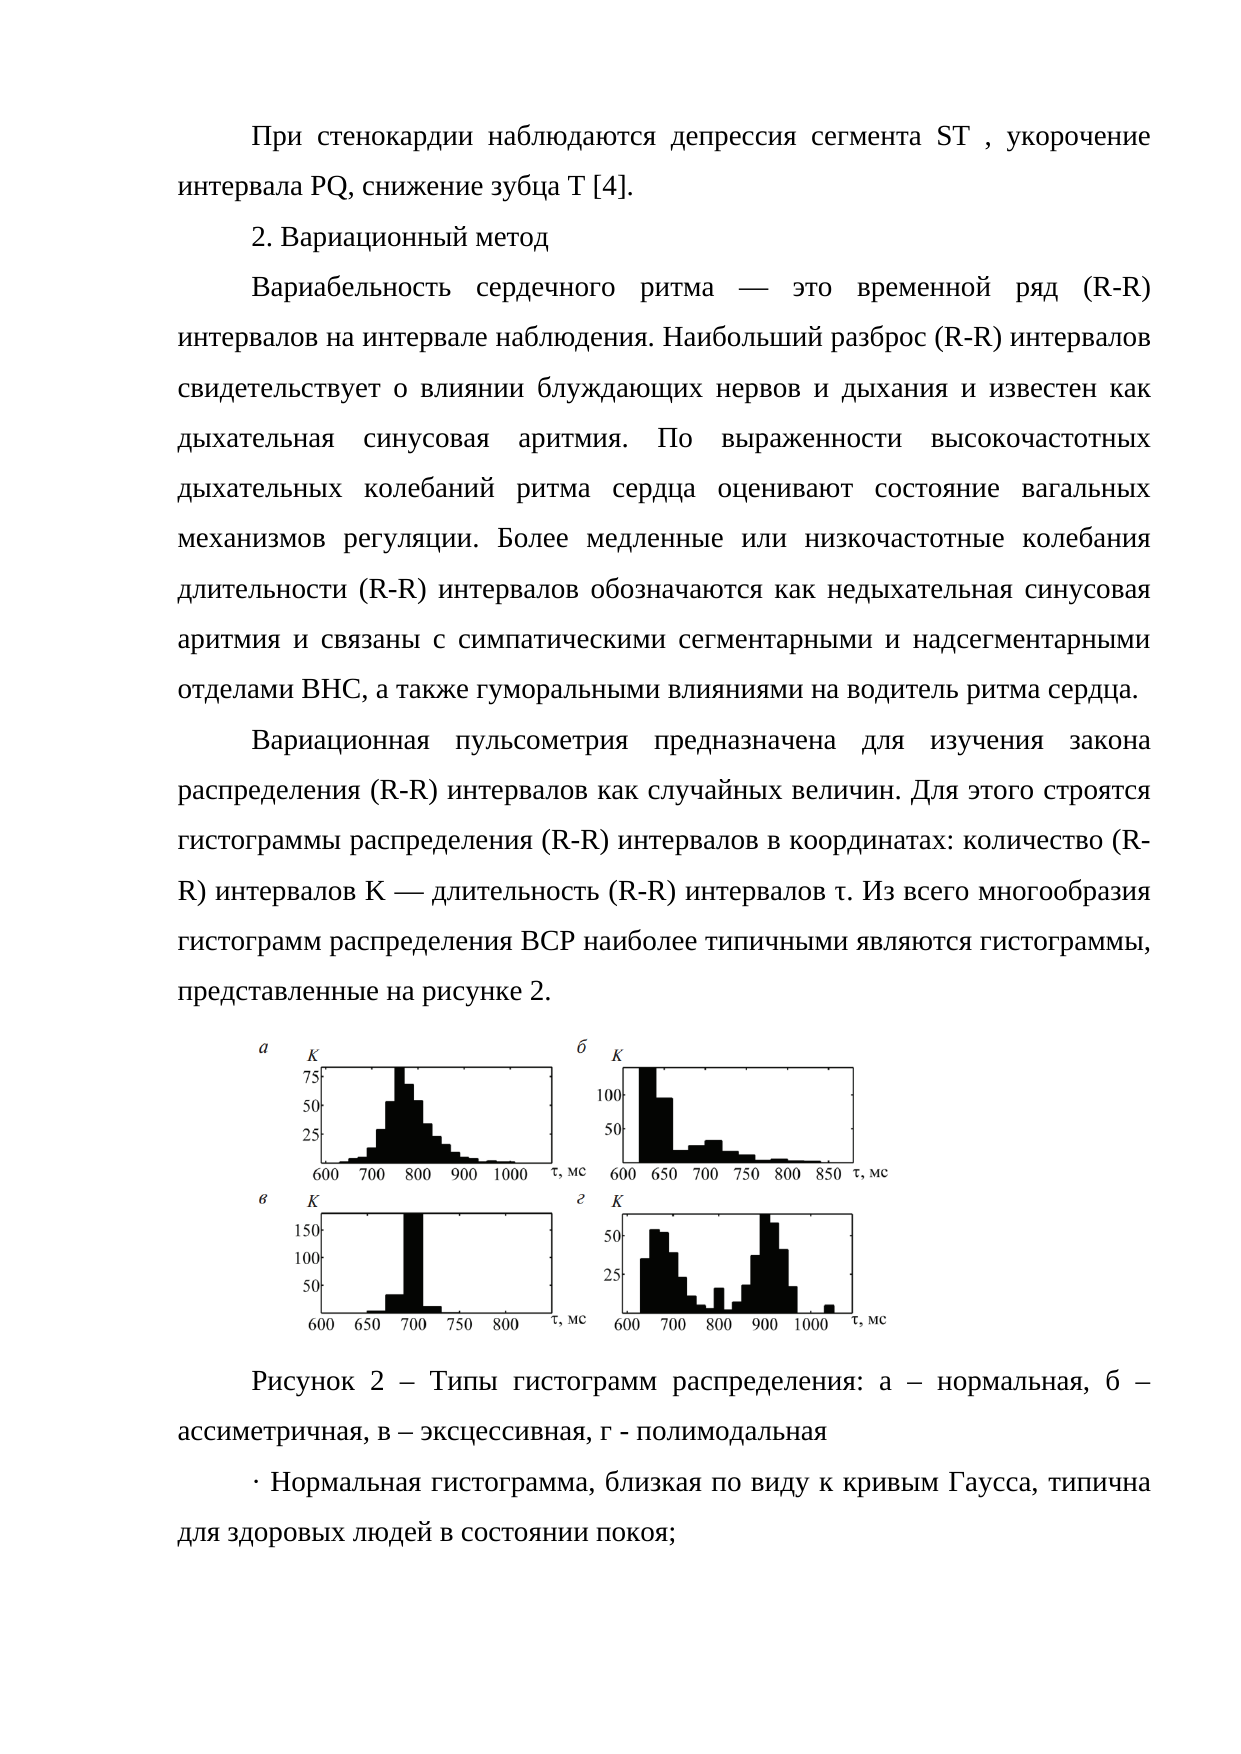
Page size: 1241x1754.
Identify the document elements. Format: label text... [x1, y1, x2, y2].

text Вариабельность сердечного ритма — это временной ряд (R-R) интервалов на интервале наблюдения. Наибольший разброс (R-R) интервалов свидетельствует о влиянии блуждающих нервов и дыхания и известен как дыхательная синусовая аритмия. По выраженности высокочастотных дыхательных колебаний ритма сердца оценивают состояние вагальных механизмов регуляции. Более медленные или низкочастотные колебания длительности (R-R) интервалов обозначаются как недыхательная синусовая аритмия и связаны с симпатическими сегментарными и надсегментарными отделами ВНС, а также гуморальными влияниями на водитель ритма сердца. [177, 269, 1152, 705]
text При стенокардии наблюдаются депрессия сегмента ST , укорочение интервала PQ, снижение зубца Т [4]. [177, 118, 1152, 202]
text · Нормальная гистограмма, близкая по виду к кривым Гаусса, типична для здоровых людей в состоянии покоя; [177, 1464, 1152, 1548]
text 2. Вариационный метод [177, 219, 1152, 252]
text Рисунок 2 – Типы гистограмм распределения: а – нормальная, б – ассиметричная, в – эксцессивная, г - полимодальная [177, 1363, 1152, 1447]
picture [251, 1023, 911, 1349]
text Вариационная пульсометрия предназначена для изучения закона распределения (R-R) интервалов как случайных величин. Для этого строятся гистограммы распределения (R-R) интервалов в координатах: количество (R-R) интервалов K — длительность (R-R) интервалов τ. Из всего многообразия гистограмм распределения ВСР наиболее типичными являются гистограммы, представленные на рисунке 2. [177, 722, 1152, 1007]
